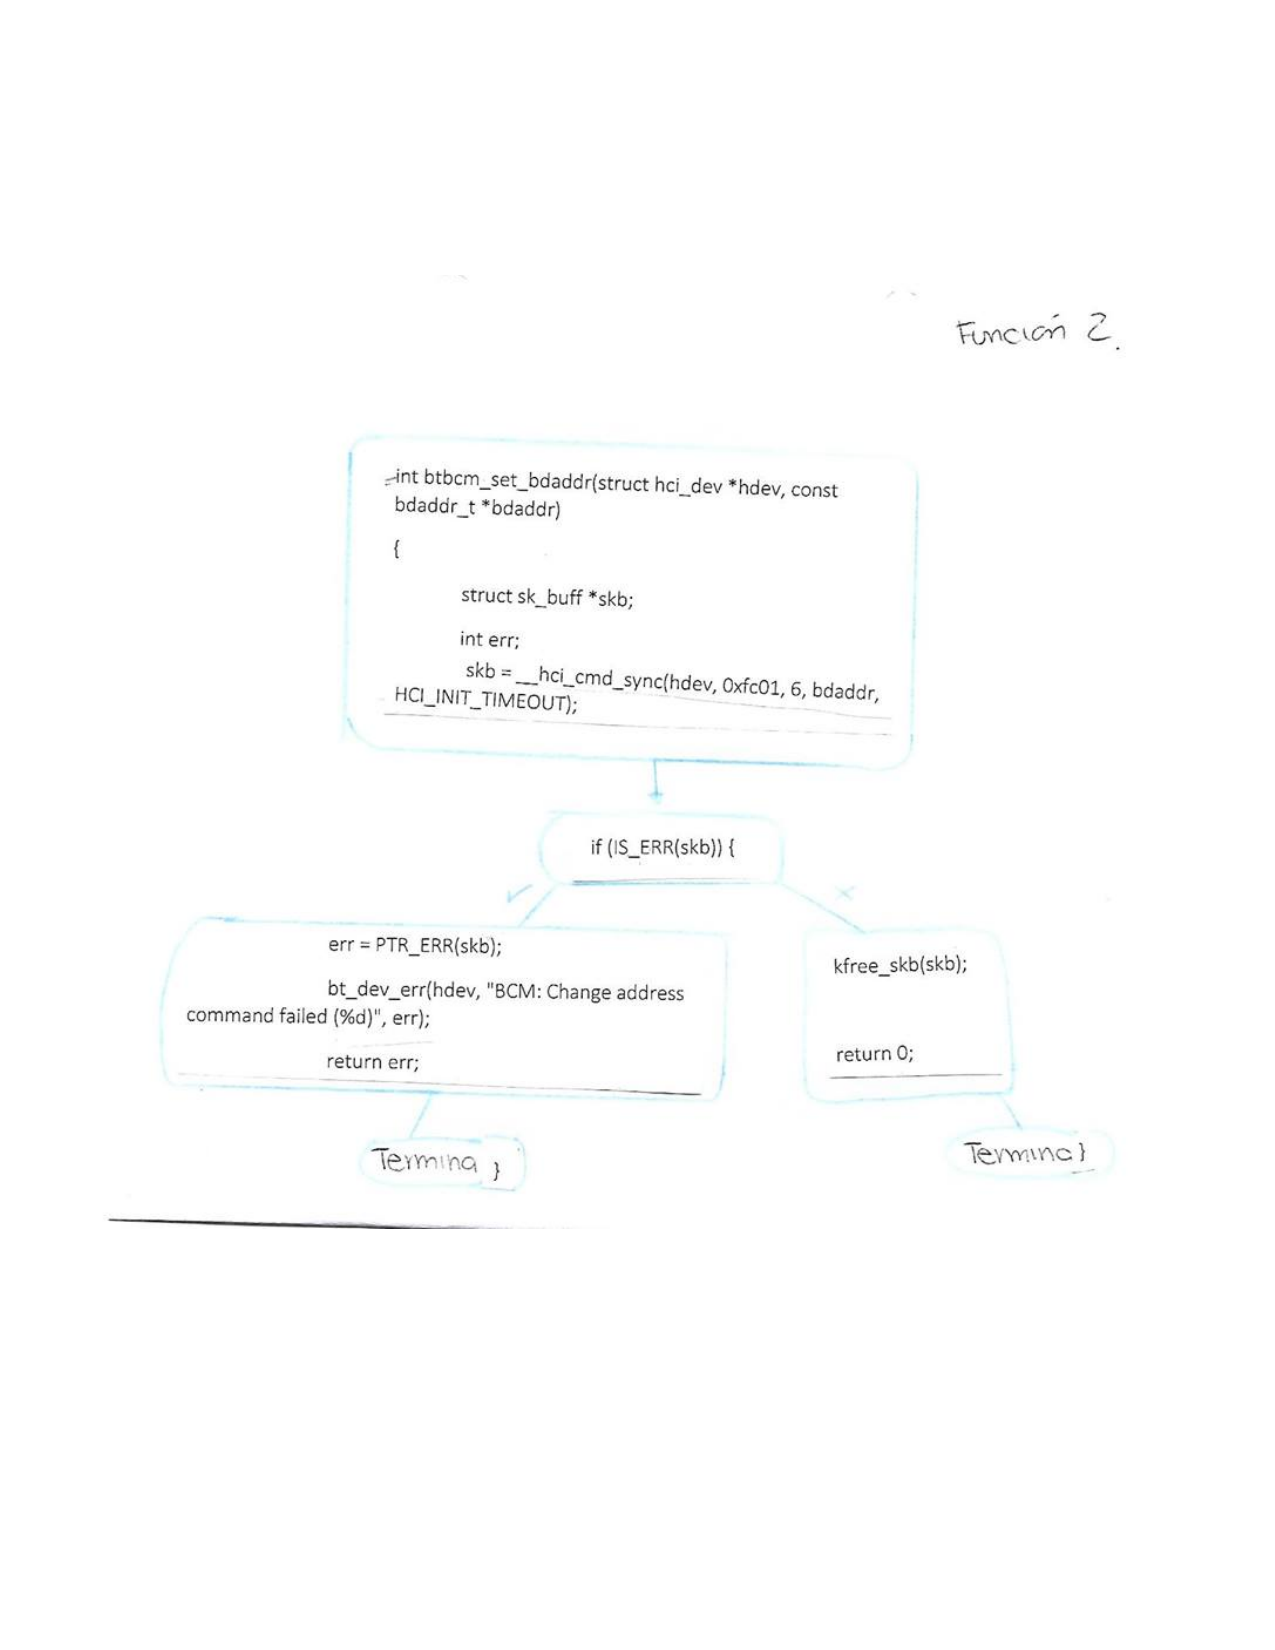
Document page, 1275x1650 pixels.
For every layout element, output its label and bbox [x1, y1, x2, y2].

picture [75, 275, 1200, 1229]
